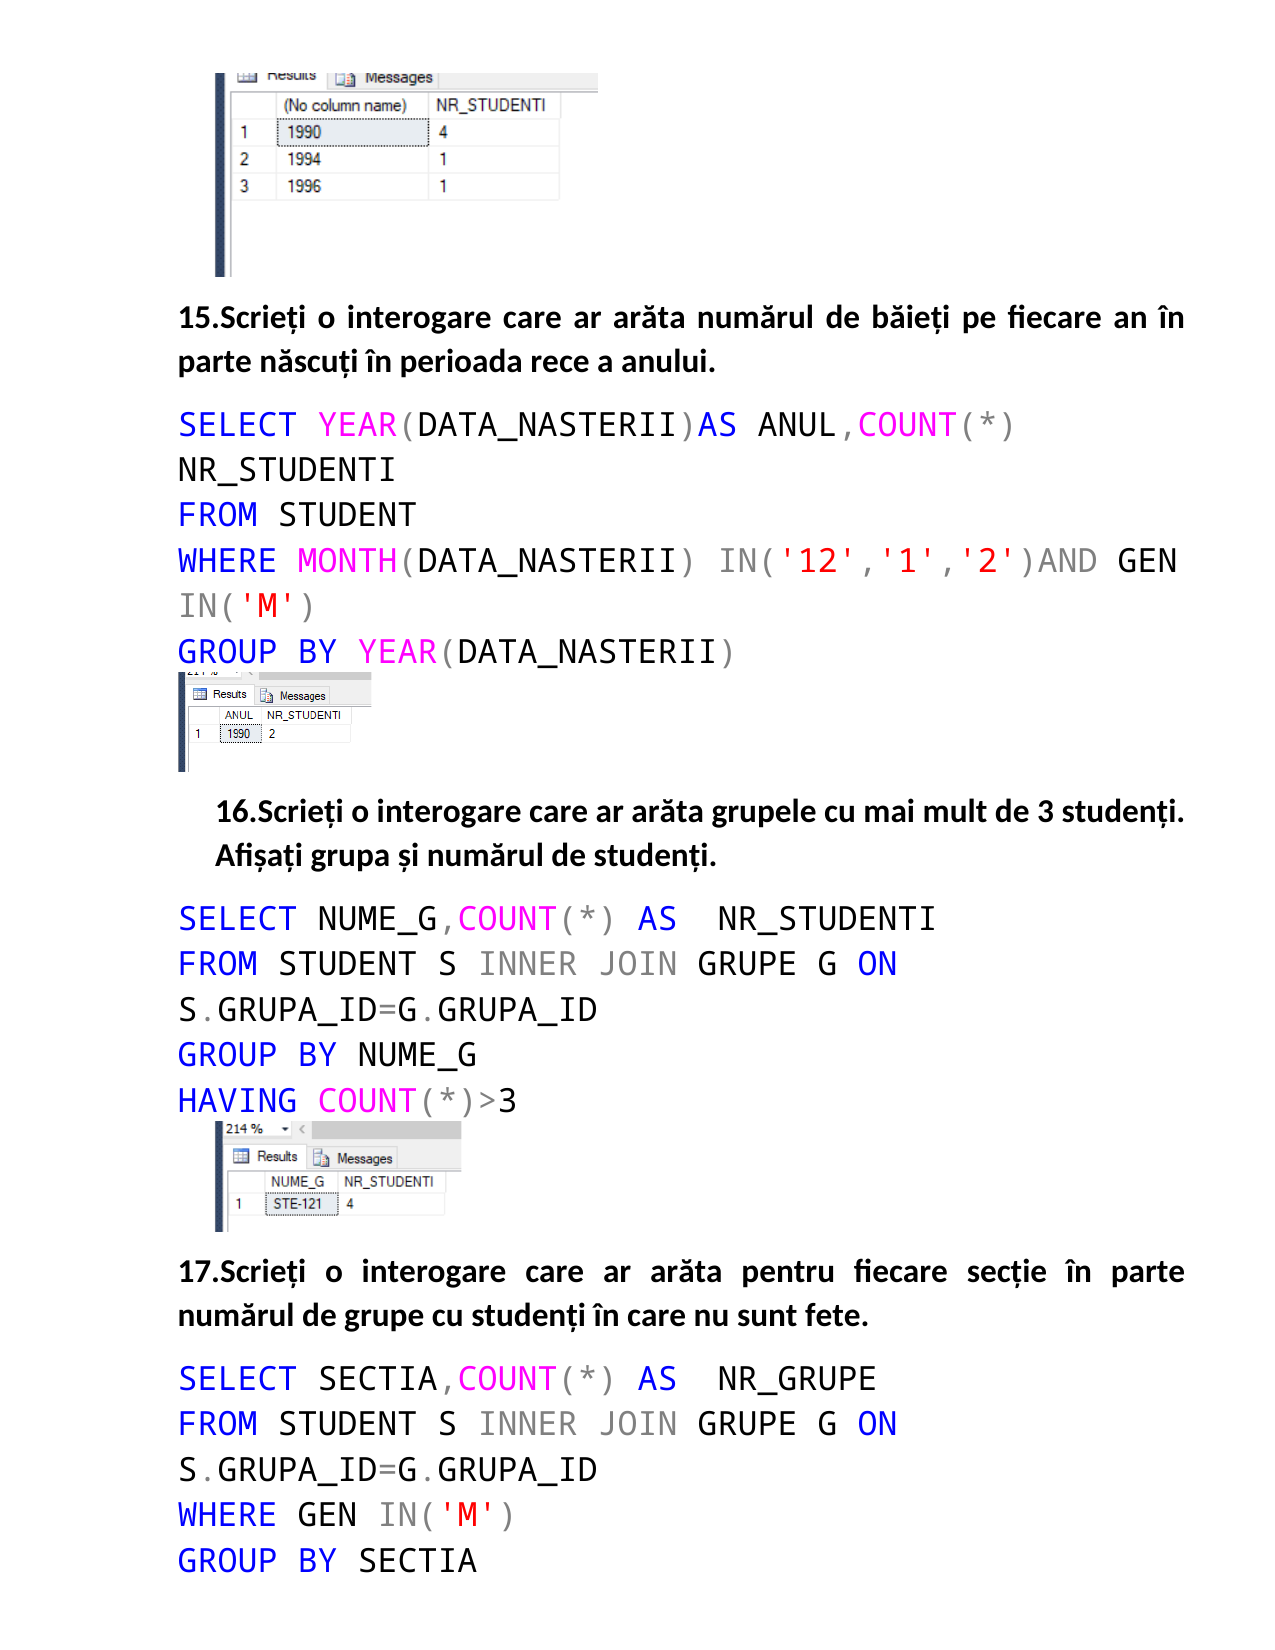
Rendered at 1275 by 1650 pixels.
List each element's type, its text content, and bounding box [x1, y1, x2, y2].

text FROM STUDENT S INNER JOIN GRUPE G ON S.GRUPA_ID=G.GRUPA_ID [177, 1400, 1186, 1491]
text SELECT SECTIA,COUNT(*) AS NR_GRUPE [177, 1355, 1186, 1400]
picture [177, 672, 372, 772]
text FROM STUDENT [177, 491, 1186, 537]
text SELECT NUME_G,COUNT(*) AS NR_STUDENTI [177, 895, 1186, 940]
text WHERE MONTH(DATA_NASTERII) IN('12','1','2')AND GEN IN('M') [177, 537, 1186, 627]
text FROM STUDENT S INNER JOIN GRUPE G ON S.GRUPA_ID=G.GRUPA_ID [177, 940, 1186, 1031]
text GROUP BY YEAR(DATA_NASTERII) [177, 627, 1186, 673]
text 17.Scrieţi o interogare care ar arăta pentru fiecare secţie în parte numărul de grupe cu studenţi în care nu sunt fete. [177, 1250, 1186, 1335]
text GROUP BY SECTIA [177, 1536, 1186, 1582]
list 16.Scrieţi o interogare care ar arăta grupele cu mai mult de 3 studenţi. Afişaţi grupa şi numărul de studenţi. [215, 790, 1186, 875]
text SELECT YEAR(DATA_NASTERII)AS ANUL,COUNT(*) NR_STUDENTI [177, 400, 1186, 491]
text 15.Scrieţi o interogare care ar arăta numărul de băieţi pe fiecare an în parte născuţi în perioada rece a anului. [177, 296, 1186, 381]
text HAVING COUNT(*)>3 [177, 1076, 1186, 1122]
picture [214, 73, 598, 277]
text WHERE GEN IN('M') [177, 1491, 1186, 1536]
text GROUP BY NUME_G [177, 1031, 1186, 1076]
picture [214, 1121, 462, 1232]
